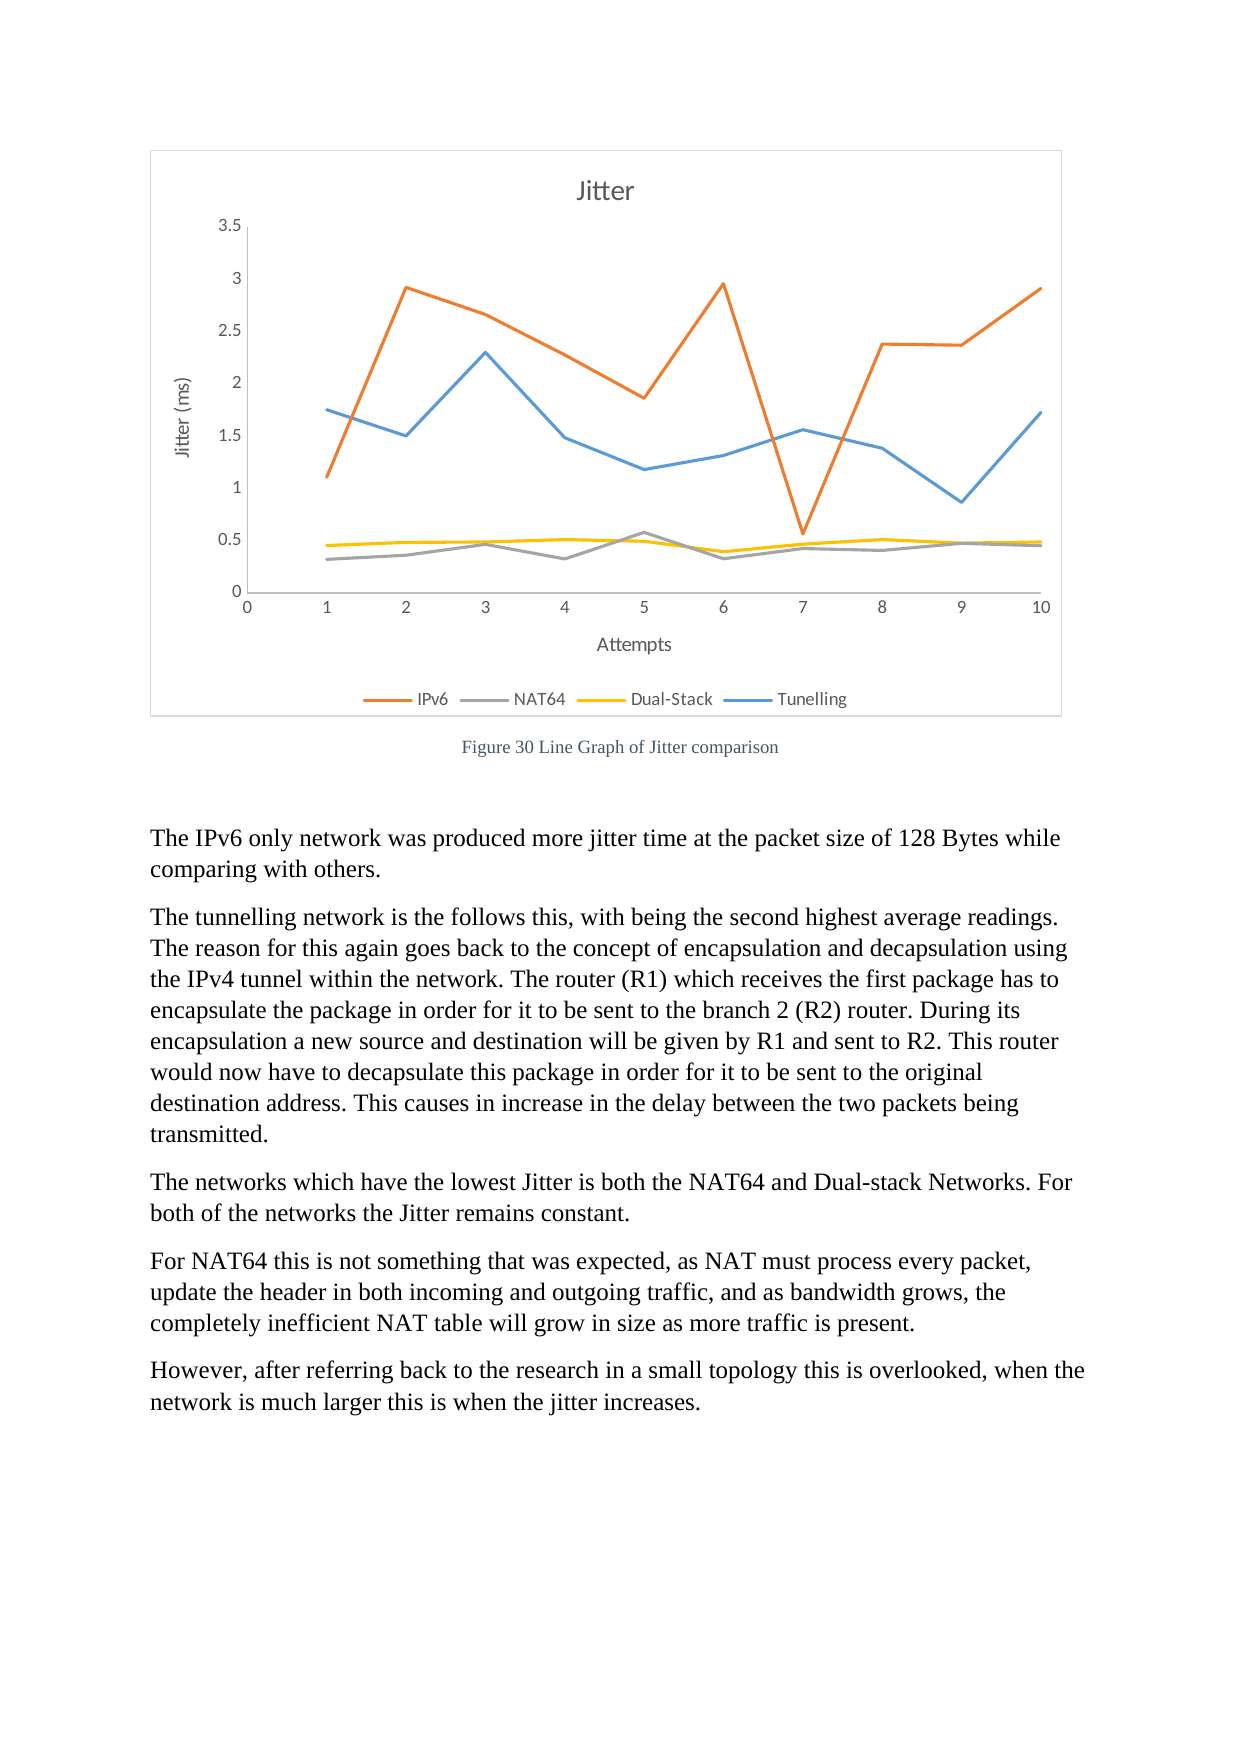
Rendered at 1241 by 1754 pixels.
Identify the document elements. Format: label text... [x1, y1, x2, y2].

text The networks which have the lowest Jitter is both the NAT64 and Dual-stack Networks. For both of the networks the Jitter remains constant. [150, 1167, 1090, 1227]
text Figure 30 Line Graph of Jitter comparison [150, 736, 1090, 757]
text The IPv6 only network was produced more jitter time at the packet size of 128 Bytes while comparing with others. [150, 823, 1090, 883]
text The tunnelling network is the follows this, with being the second highest average readings. The reason for this again goes back to the concept of encapsulation and decapsulation using the IPv4 tunnel within the network. The router (R1) which receives the first package has to encapsulate the package in order for it to be sent to the branch 2 (R2) router. During its encapsulation a new source and destination will be given by R1 and sent to R2. This router would now have to decapsulate this package in order for it to be sent to the original destination address. This causes in increase in the delay between the two packets being transmitted. [150, 902, 1090, 1148]
text However, after referring back to the research in a small topology this is overlooked, when the network is much larger this is when the jitter increases. [150, 1356, 1090, 1415]
text For NAT64 this is not something that was expected, as NAT must process every packet, update the header in both incoming and outgoing traffic, and as bandwidth grows, the completely inefficient NAT table will grow in size as more traffic is present. [150, 1246, 1090, 1337]
